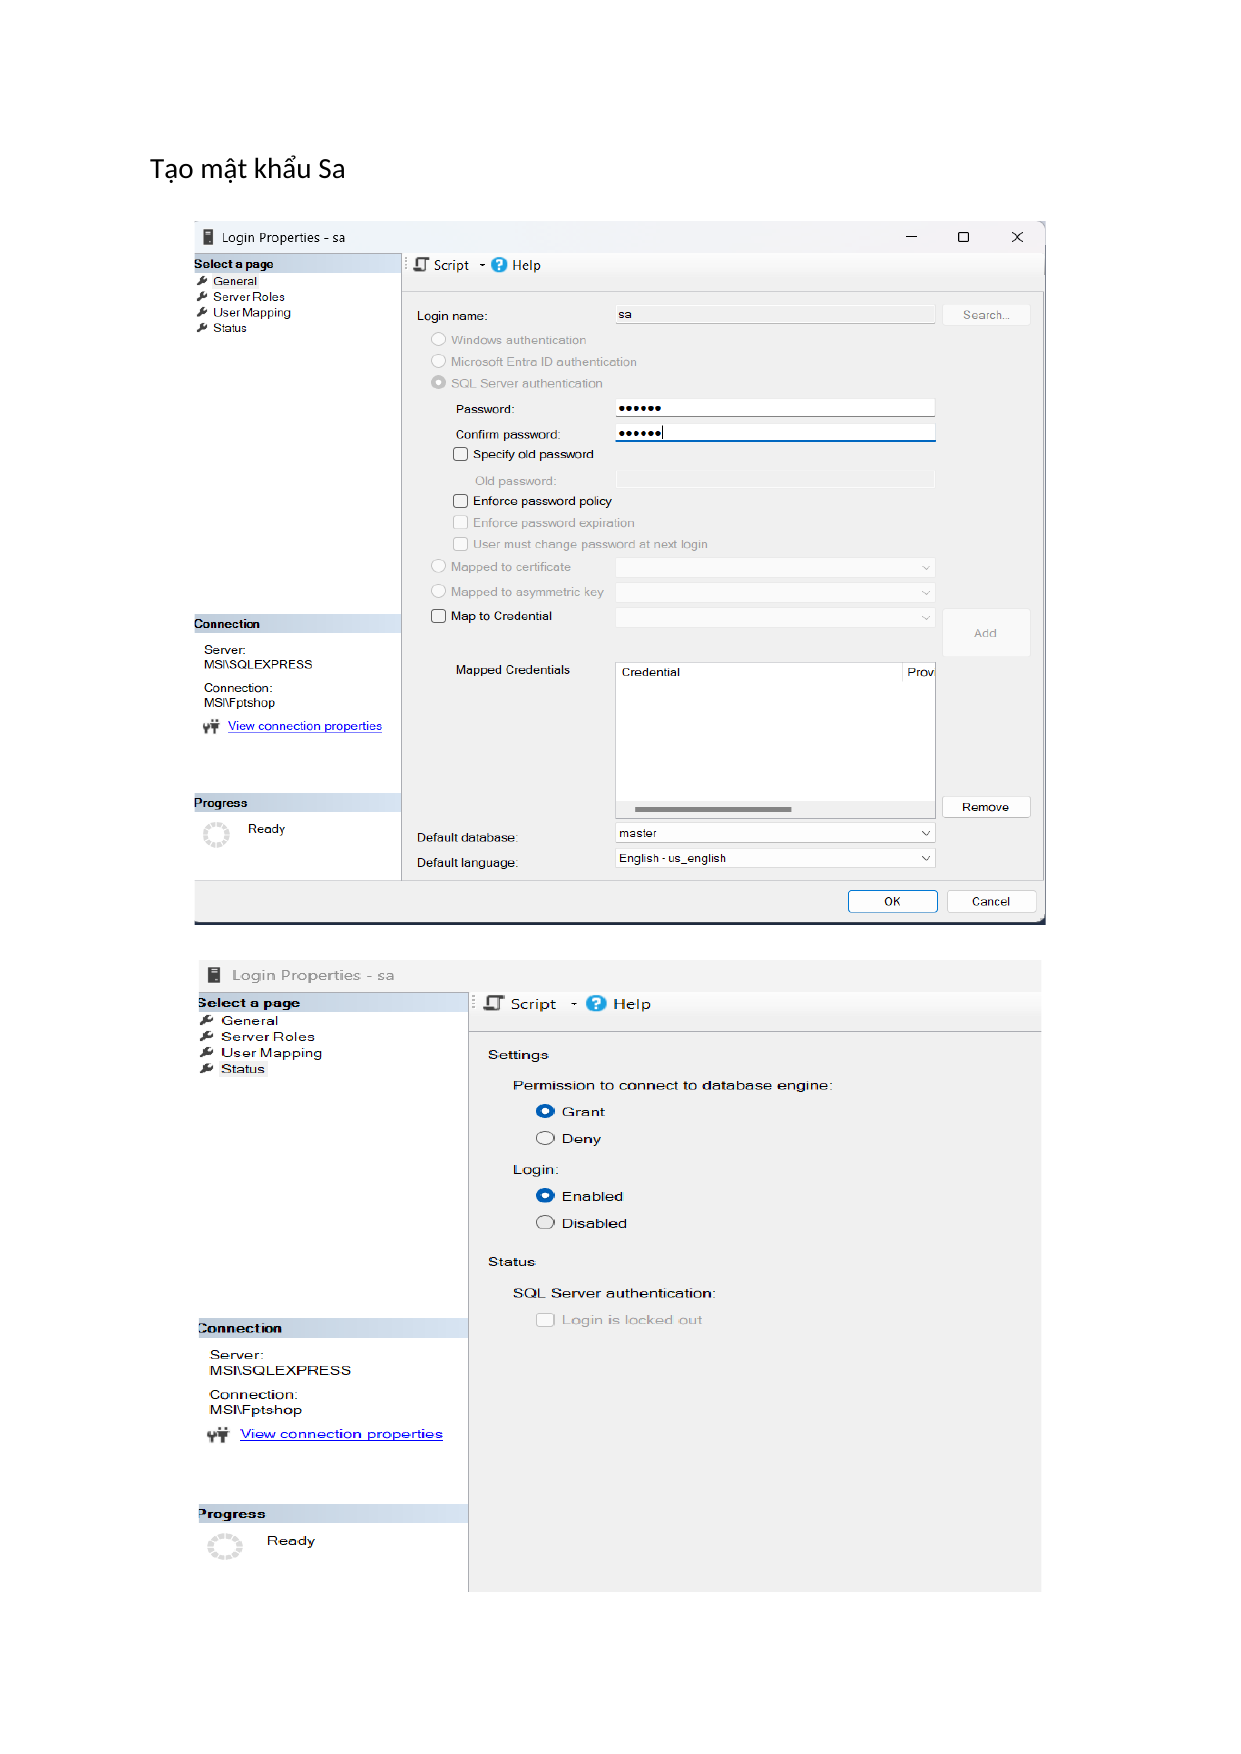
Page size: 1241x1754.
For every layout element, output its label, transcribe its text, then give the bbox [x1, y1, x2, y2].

picture [198, 960, 1042, 1592]
picture [194, 221, 1046, 925]
text Tạo mật khẩu Sa [150, 150, 1090, 186]
